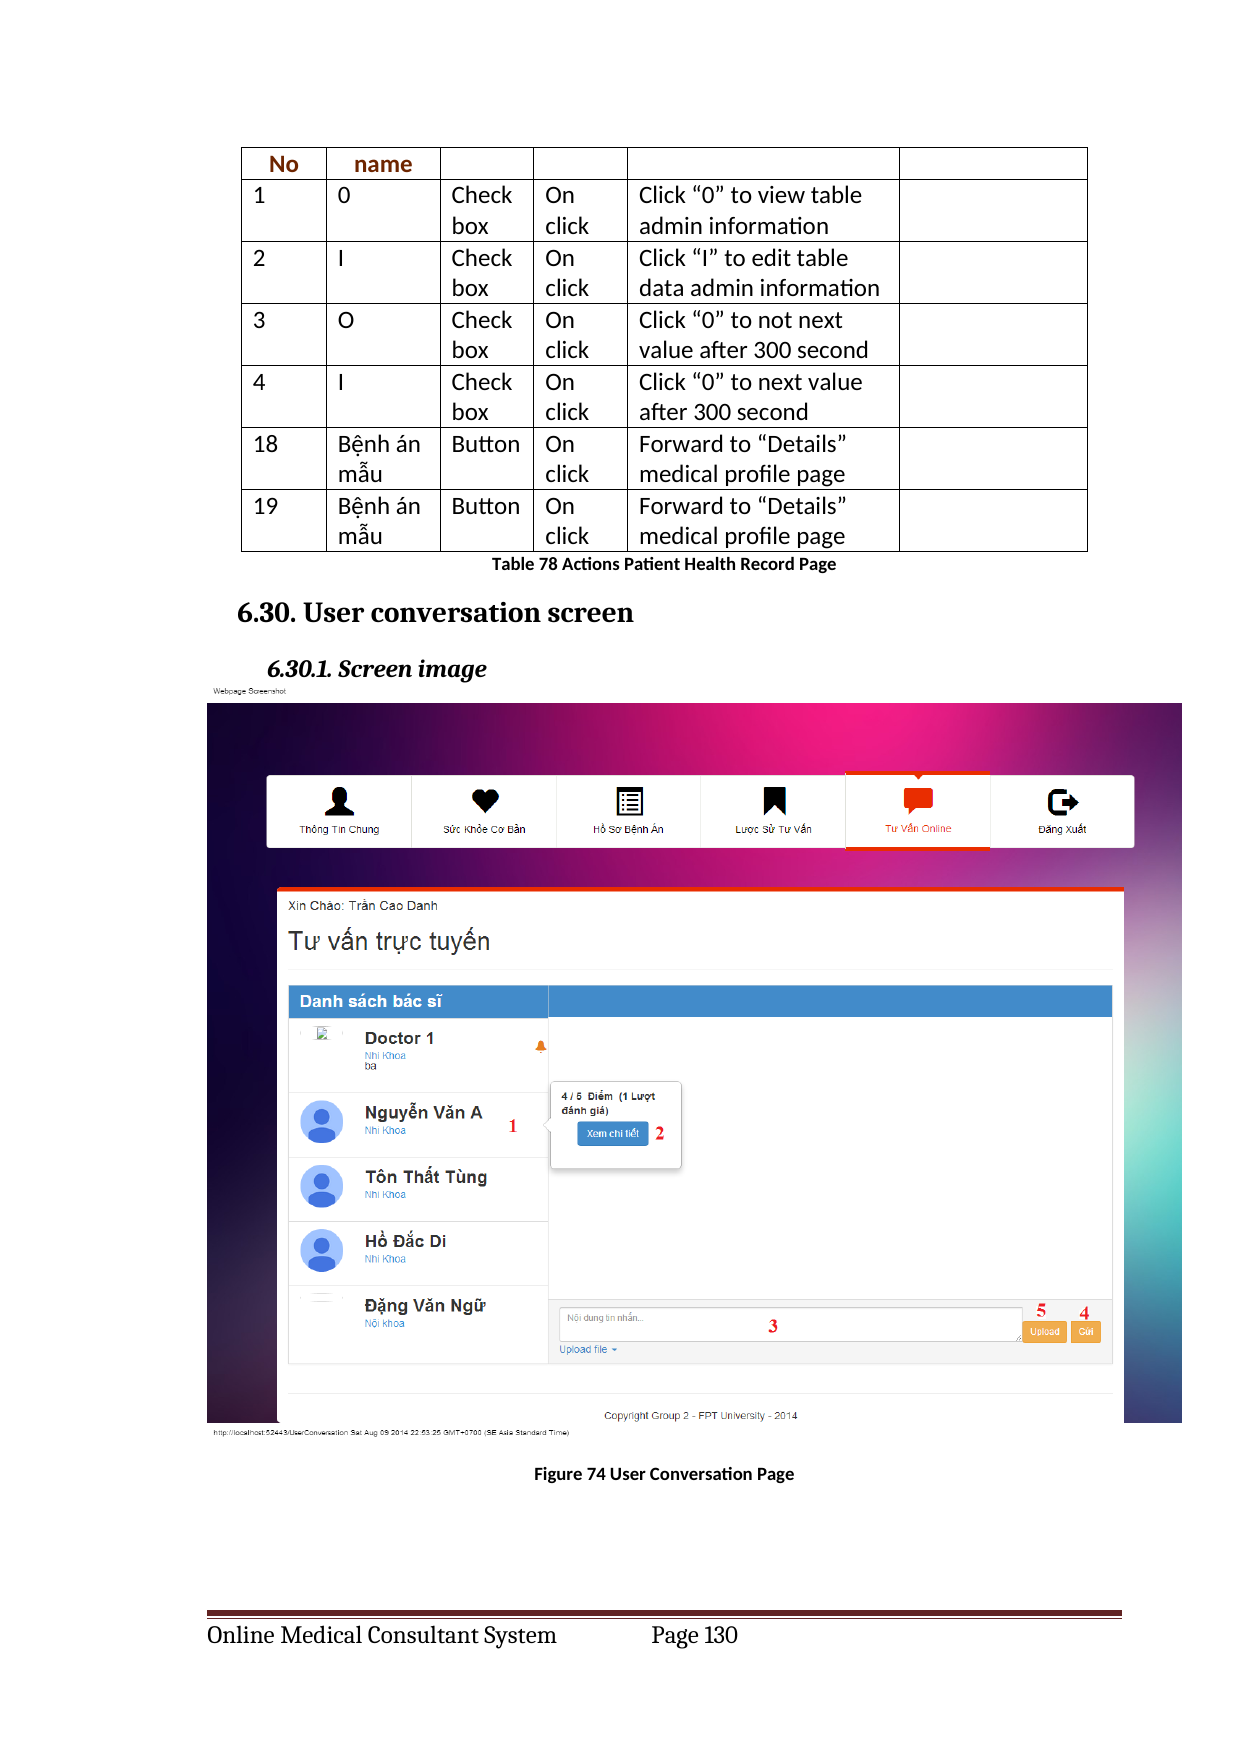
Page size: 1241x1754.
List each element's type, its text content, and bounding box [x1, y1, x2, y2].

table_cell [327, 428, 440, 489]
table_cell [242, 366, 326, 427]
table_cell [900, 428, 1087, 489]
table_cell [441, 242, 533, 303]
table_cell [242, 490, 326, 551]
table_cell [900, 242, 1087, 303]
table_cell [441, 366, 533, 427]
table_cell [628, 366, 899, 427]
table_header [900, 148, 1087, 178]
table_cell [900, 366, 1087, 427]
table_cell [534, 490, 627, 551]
picture [207, 688, 1182, 1437]
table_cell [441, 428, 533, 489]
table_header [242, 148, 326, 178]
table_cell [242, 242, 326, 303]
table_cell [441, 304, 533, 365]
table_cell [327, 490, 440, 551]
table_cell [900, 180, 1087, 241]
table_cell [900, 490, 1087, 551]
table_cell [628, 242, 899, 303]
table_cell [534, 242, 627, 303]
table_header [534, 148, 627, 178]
subtitle Screen image [267, 655, 1122, 684]
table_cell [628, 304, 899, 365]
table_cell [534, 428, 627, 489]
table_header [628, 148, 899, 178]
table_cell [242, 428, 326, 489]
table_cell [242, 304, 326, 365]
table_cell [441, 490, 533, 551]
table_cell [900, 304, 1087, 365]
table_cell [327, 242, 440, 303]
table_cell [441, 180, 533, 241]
subtitle User conversation screen [237, 596, 1122, 629]
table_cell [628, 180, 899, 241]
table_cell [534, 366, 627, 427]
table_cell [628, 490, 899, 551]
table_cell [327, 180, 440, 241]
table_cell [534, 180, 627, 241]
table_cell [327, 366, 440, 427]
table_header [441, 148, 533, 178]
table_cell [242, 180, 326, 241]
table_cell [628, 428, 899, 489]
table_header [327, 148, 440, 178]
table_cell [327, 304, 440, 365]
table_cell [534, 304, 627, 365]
